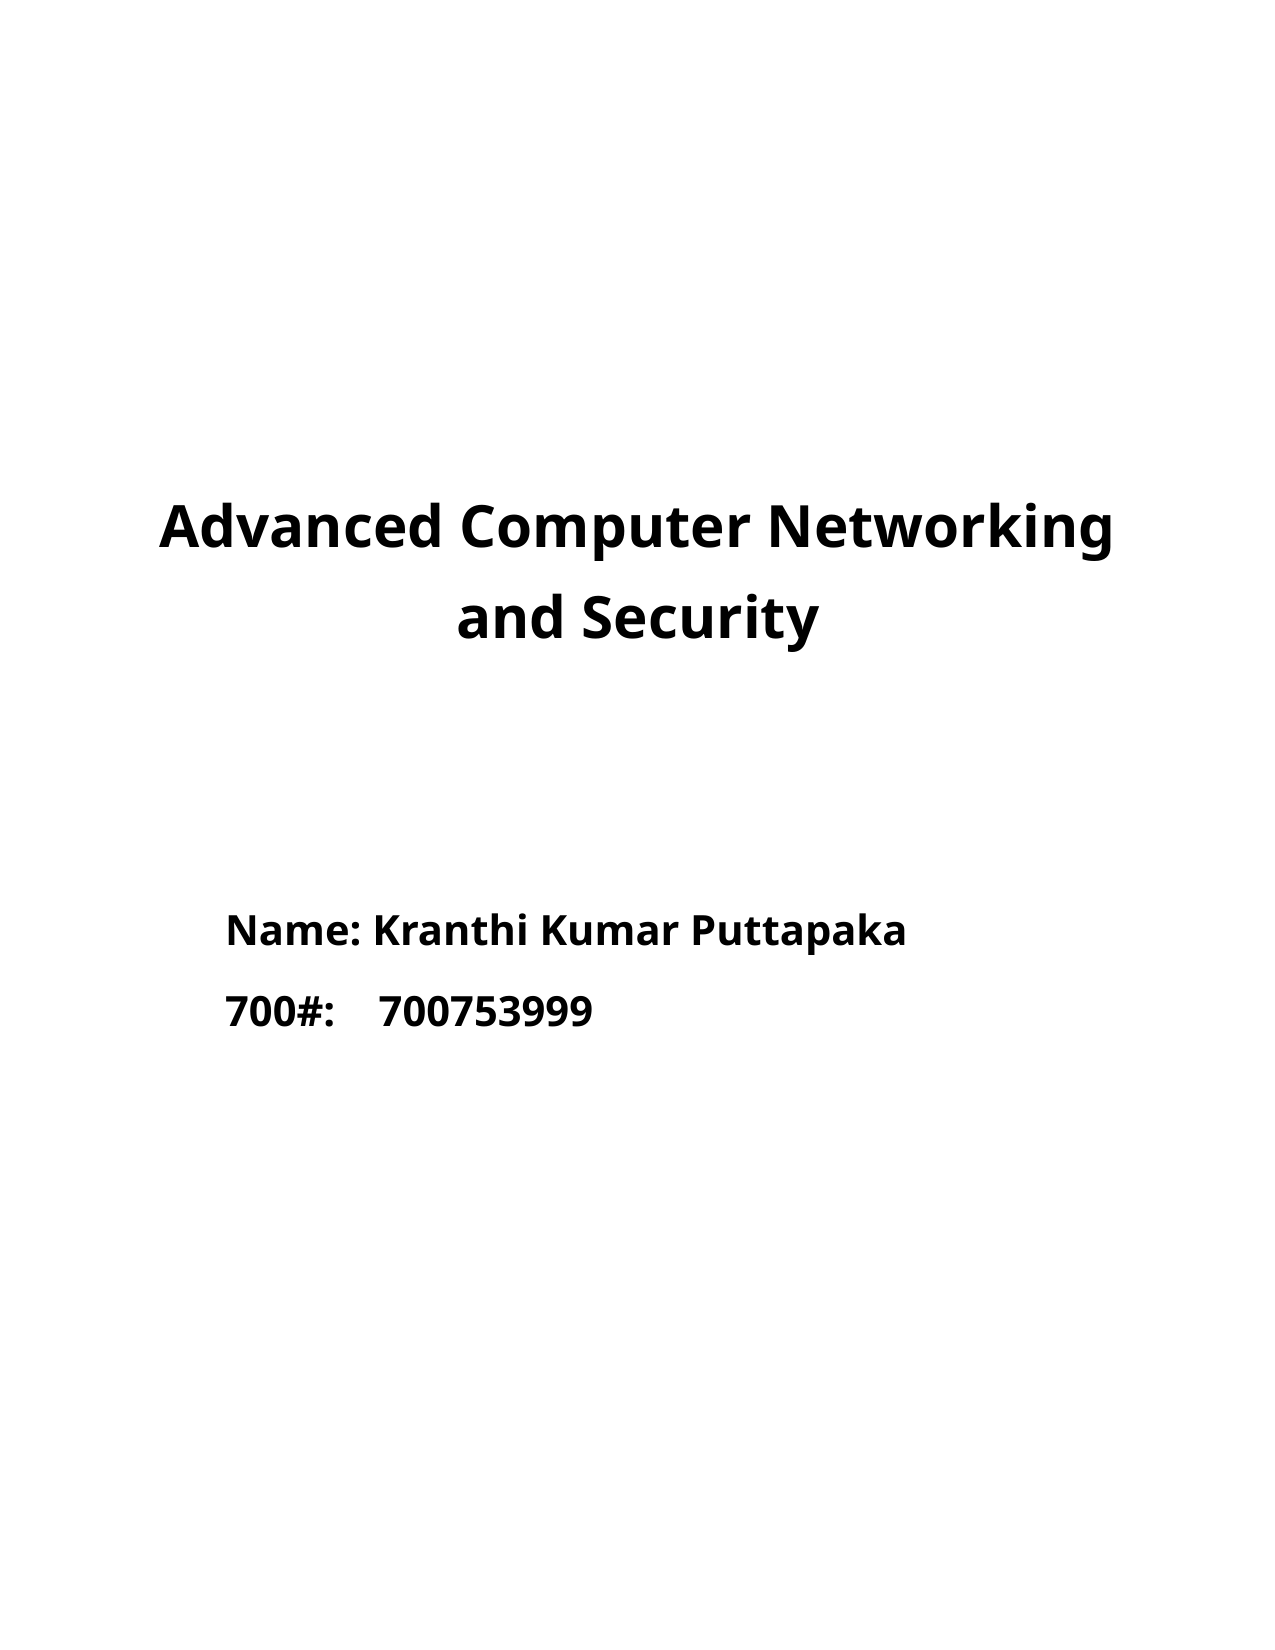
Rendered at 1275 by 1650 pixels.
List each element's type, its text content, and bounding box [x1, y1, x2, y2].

text 700#: 700753999 [150, 982, 1125, 1039]
text Name: Kranthi Kumar Puttapaka [150, 900, 1125, 957]
text Advanced Computer Networking and Security [150, 485, 1125, 656]
